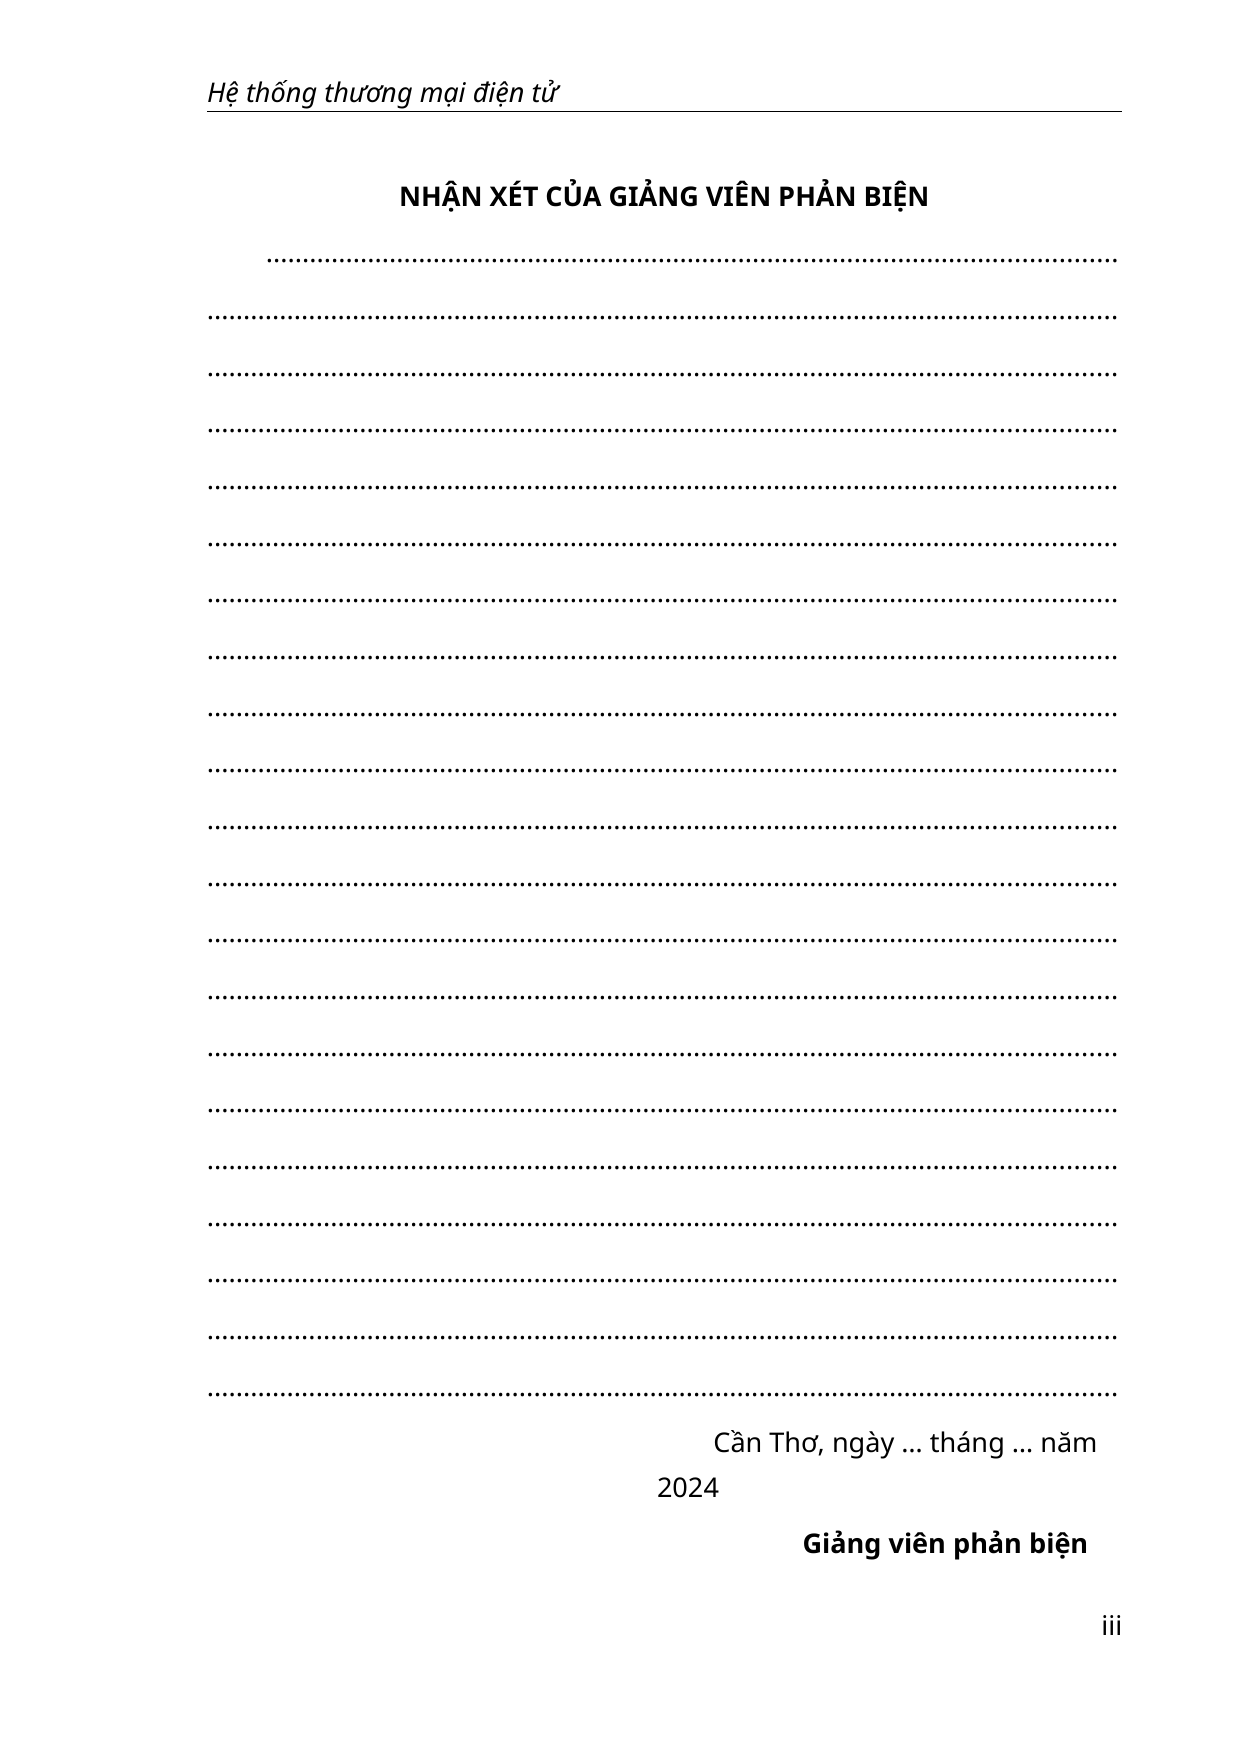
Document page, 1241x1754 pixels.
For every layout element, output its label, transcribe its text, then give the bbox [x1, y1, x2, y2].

subtitle NHẬN XÉT CỦA GIẢNG VIÊN PHẢN BIỆN [207, 177, 1122, 214]
text Cần Thơ, ngày … tháng … năm 2024 [657, 1424, 1122, 1505]
text Giảng viên phản biện [207, 1525, 1122, 1562]
